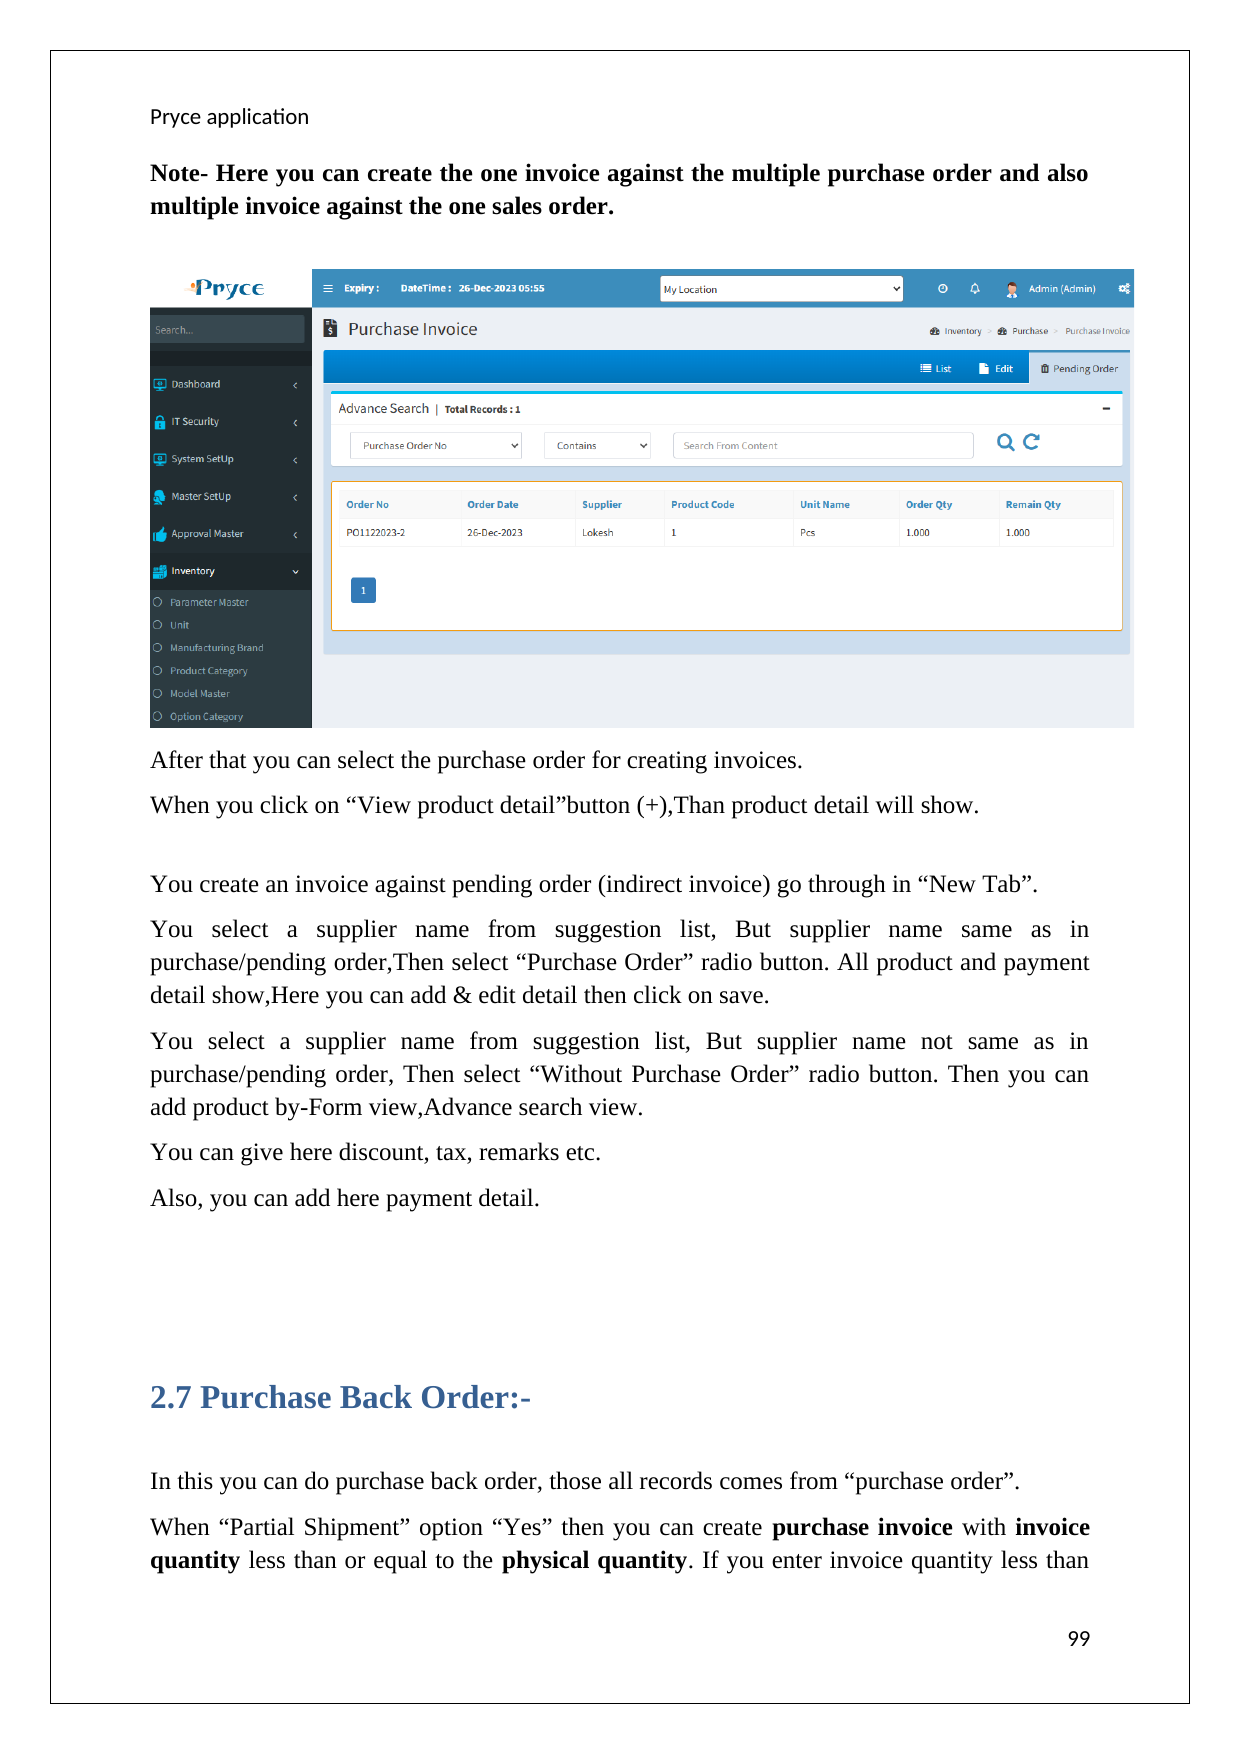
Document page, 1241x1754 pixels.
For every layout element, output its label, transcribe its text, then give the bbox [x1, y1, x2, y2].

subtitle 2.7 Purchase Back Order:- [150, 1377, 1090, 1416]
list Note- Here you can create the one invoice against the multiple purchase order and also multiple invoice against the one sales order. [150, 158, 1090, 220]
text When you click on “View product detail”button (+),Than product detail will show. [150, 790, 1090, 819]
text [150, 1512, 1090, 1573]
text Also, you can add here payment detail. [150, 1183, 1090, 1212]
list You create an invoice against pending order (indirect invoice) go through in “New Tab”. [150, 869, 1090, 897]
text You select a supplier name from suggestion list, But supplier name same as in purchase/pending order,Then select “Purchase Order” radio button. All product and payment detail show,Here you can add & edit detail then click on save. [150, 914, 1090, 1009]
text After that you can select the purchase order for creating invoices. [150, 745, 1090, 773]
text You can give here discount, tax, remarks etc. [150, 1137, 1090, 1166]
text You select a supplier name from suggestion list, But supplier name not same as in purchase/pending order, Then select “Without Purchase Order” radio button. Then you can add product by-Form view,Advance search view. [150, 1026, 1090, 1121]
picture [150, 269, 1135, 728]
text In this you can do purchase back order, those all records comes from “purchase order”. [150, 1466, 1090, 1495]
